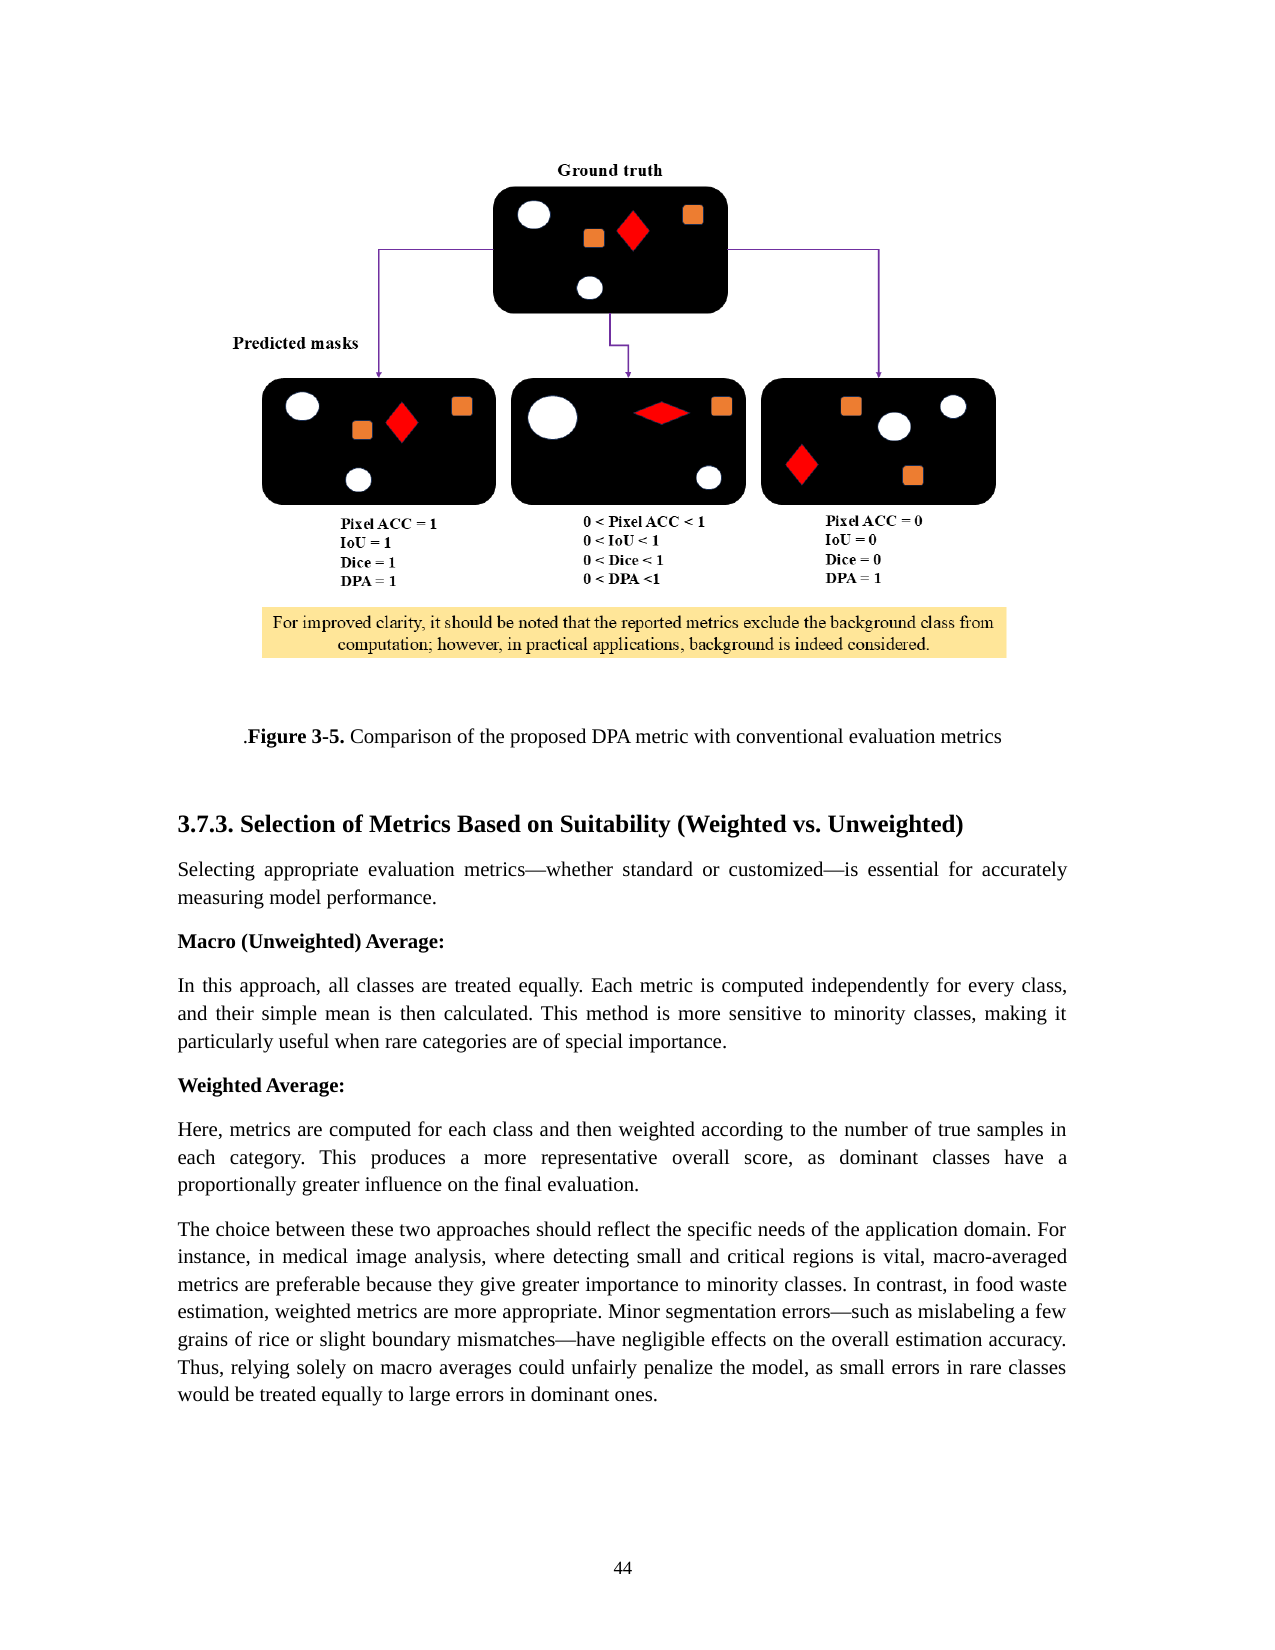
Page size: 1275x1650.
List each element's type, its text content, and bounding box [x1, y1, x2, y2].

text 3.7.3. Selection of Metrics Based on Suitability (Weighted vs. Unweighted) [177, 809, 1068, 838]
text Weighted Average: [177, 1073, 1068, 1097]
text In this approach, all classes are treated equally. Each metric is computed independently for every class, and their simple mean is then calculated. This method is more sensitive to minority classes, making it particularly useful when rare categories are of special importance. [177, 973, 1068, 1053]
picture [215, 147, 1030, 688]
text Figure 3-5. Comparison of the proposed DPA metric with conventional evaluation metrics. [177, 724, 1068, 748]
text The choice between these two approaches should reflect the specific needs of the application domain. For instance, in medical image analysis, where detecting small and critical regions is vital, macro-averaged metrics are preferable because they give greater importance to minority classes. In contrast, in food waste estimation, weighted metrics are more appropriate. Minor segmentation errors—such as mislabeling a few grains of rice or slight boundary mismatches—have negligible effects on the overall estimation accuracy. Thus, relying solely on macro averages could unfairly penalize the model, as small errors in rare classes would be treated equally to large errors in dominant ones. [177, 1217, 1068, 1406]
text Here, metrics are computed for each class and then weighted according to the number of true samples in each category. This produces a more representative overall score, as dominant classes have a proportionally greater influence on the final evaluation. [177, 1117, 1068, 1196]
text Selecting appropriate evaluation metrics—whether standard or customized—is essential for accurately measuring model performance. [177, 857, 1068, 909]
text Macro (Unweighted) Average: [177, 929, 1068, 953]
